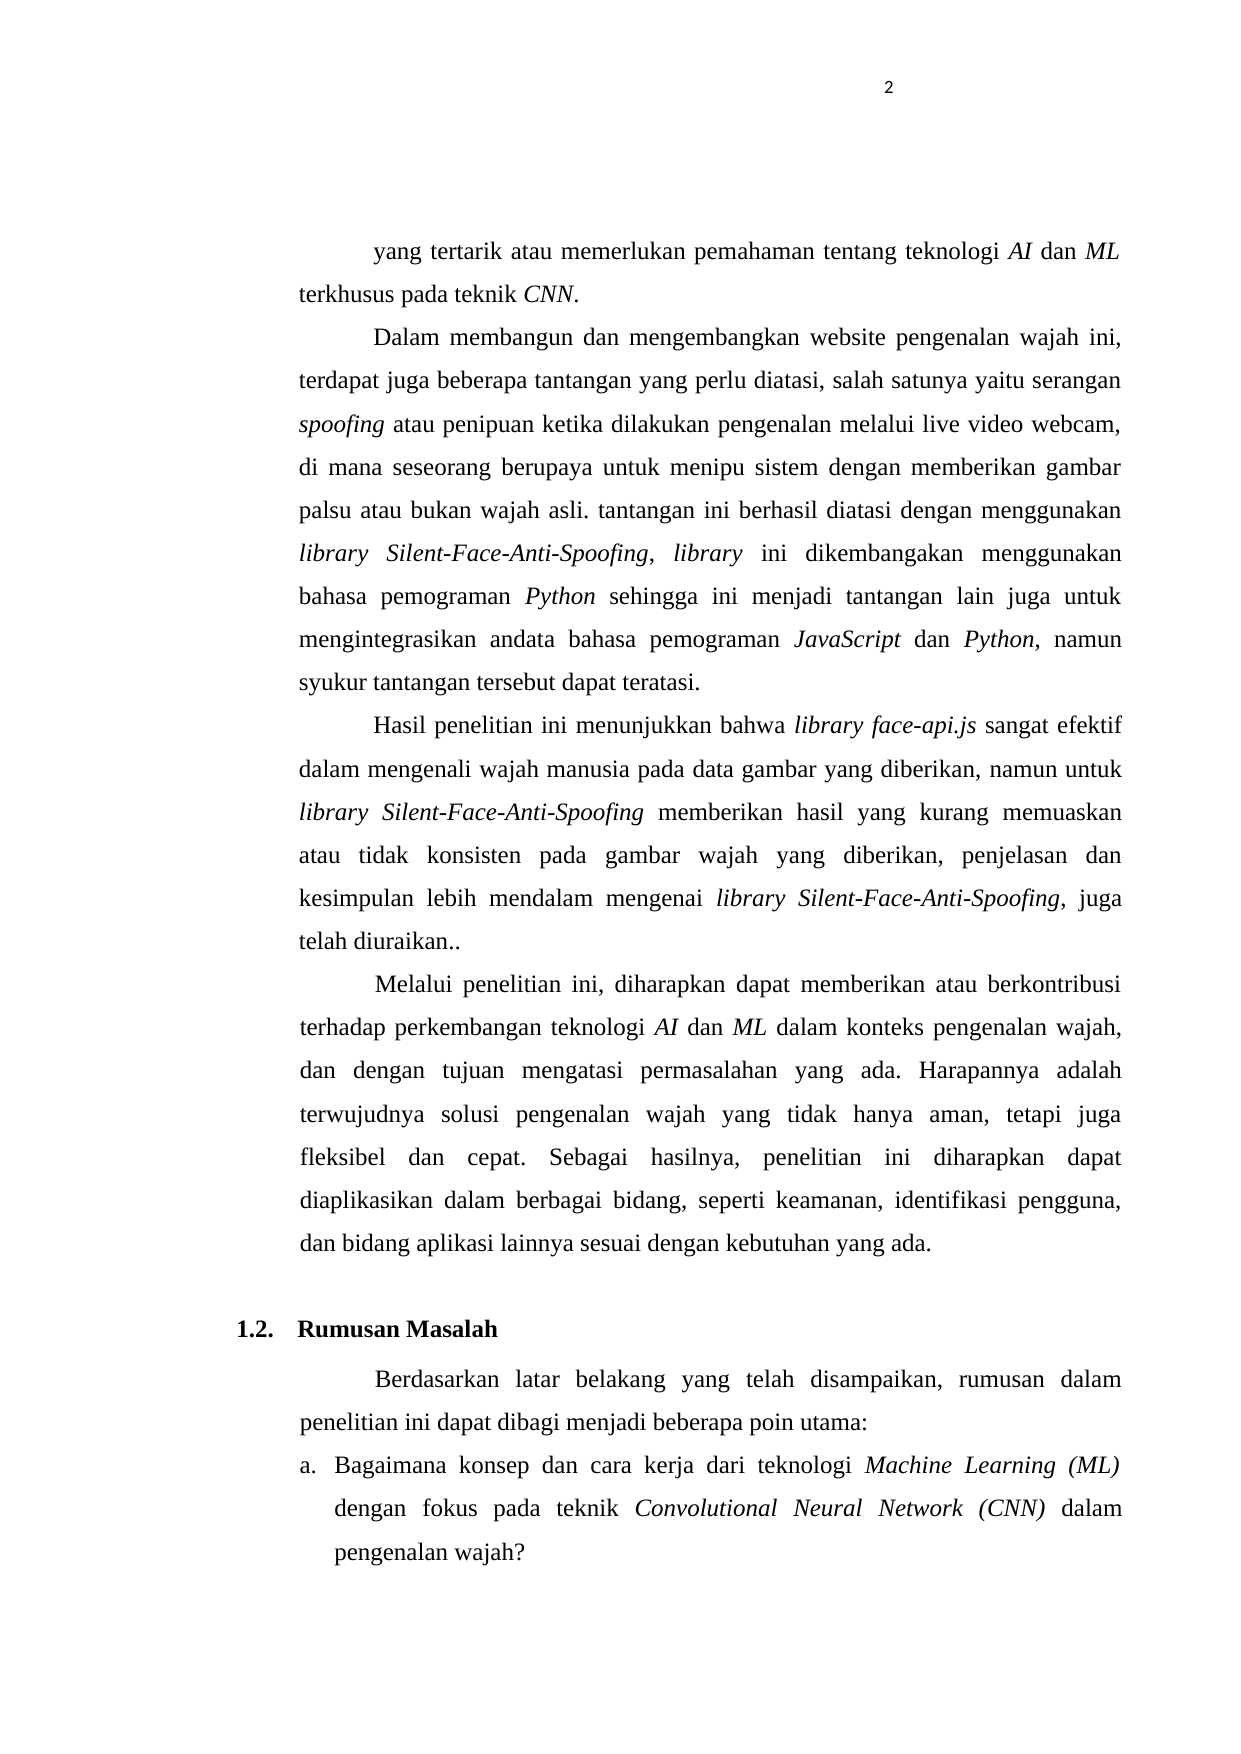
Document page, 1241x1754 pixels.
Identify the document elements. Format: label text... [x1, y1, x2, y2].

text Melalui penelitian ini, diharapkan dapat memberikan atau berkontribusi terhadap perkembangan teknologi AI dan ML dalam konteks pengenalan wajah, dan dengan tujuan mengatasi permasalahan yang ada. Harapannya adalah terwujudnya solusi pengenalan wajah yang tidak hanya aman, tetapi juga fleksibel dan cepat. Sebagai hasilnya, penelitian ini diharapkan dapat diaplikasikan dalam berbagai bidang, seperti keamanan, identifikasi pengguna, dan bidang aplikasi lainnya sesuai dengan kebutuhan yang ada. [299, 969, 1122, 1257]
subtitle Rumusan Masalah [236, 1314, 1122, 1343]
text Berdasarkan latar belakang yang telah disampaikan, rumusan dalam penelitian ini dapat dibagi menjadi beberapa poin utama: [299, 1364, 1122, 1436]
text yang tertarik atau memerlukan pemahaman tentang teknologi AI dan ML terkhusus pada teknik CNN. [299, 236, 1122, 308]
text Hasil penelitian ini menunjukkan bahwa library face-api.js sangat efektif dalam mengenali wajah manusia pada data gambar yang diberikan, namun untuk library Silent-Face-Anti-Spoofing memberikan hasil yang kurang memuaskan atau tidak konsisten pada gambar wajah yang diberikan, penjelasan dan kesimpulan lebih mendalam mengenai library Silent-Face-Anti-Spoofing, juga telah diuraikan.. [299, 711, 1122, 955]
text Dalam membangun dan mengembangkan website pengenalan wajah ini, terdapat juga beberapa tantangan yang perlu diatasi, salah satunya yaitu serangan spoofing atau penipuan ketika dilakukan pengenalan melalui live video webcam, di mana seseorang berupaya untuk menipu sistem dengan memberikan gambar palsu atau bukan wajah asli. tantangan ini berhasil diatasi dengan menggunakan library Silent-Face-Anti-Spoofing, library ini dikembangakan menggunakan bahasa pemograman Python sehingga ini menjadi tantangan lain juga untuk mengintegrasikan andata bahasa pemograman JavaScript dan Python, namun syukur tantangan tersebut dapat teratasi. [299, 322, 1122, 696]
list Bagaimana konsep dan cara kerja dari teknologi Machine Learning (ML) dengan fokus pada teknik Convolutional Neural Network (CNN) dalam pengenalan wajah? [299, 1450, 1122, 1565]
